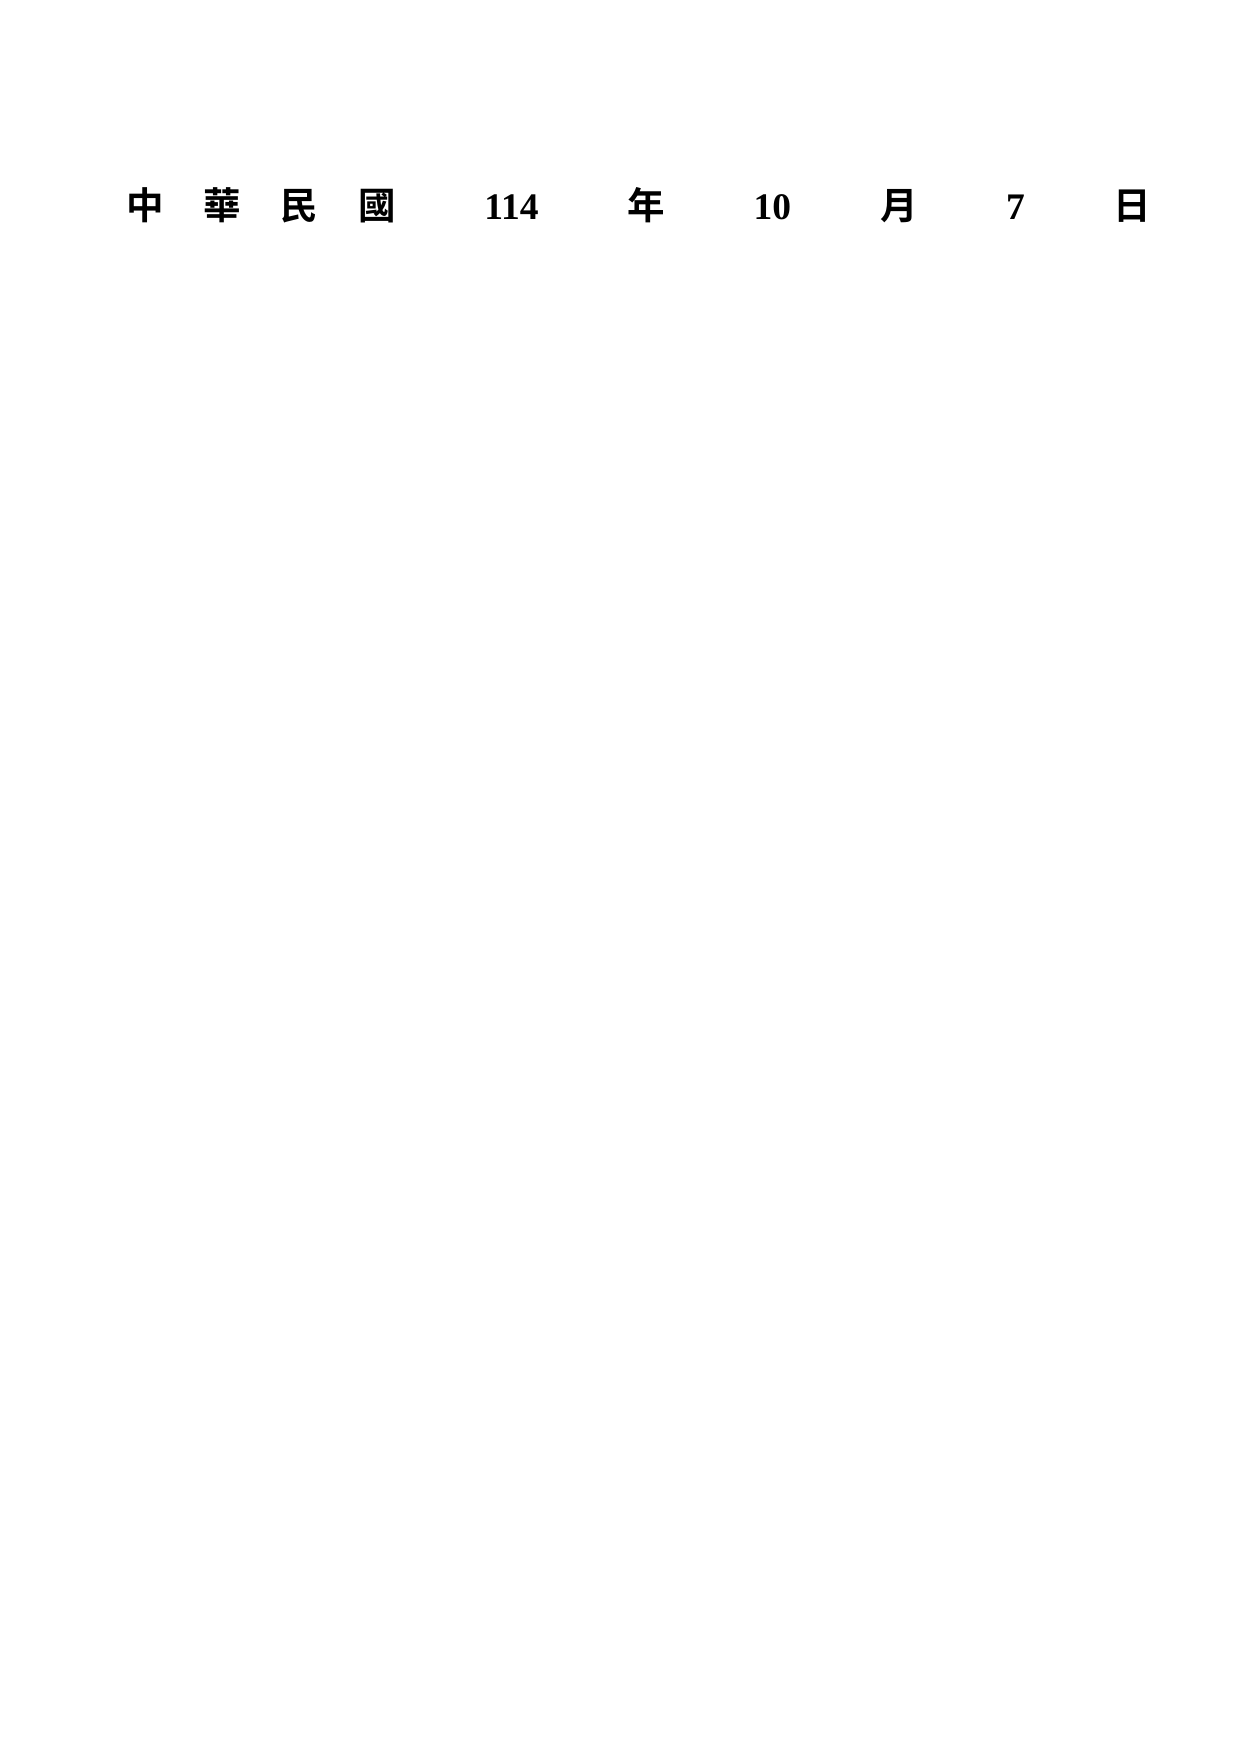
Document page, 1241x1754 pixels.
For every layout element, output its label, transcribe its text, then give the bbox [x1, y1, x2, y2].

text 中華民國 114 年 10 月 7 日 [126, 176, 1152, 230]
